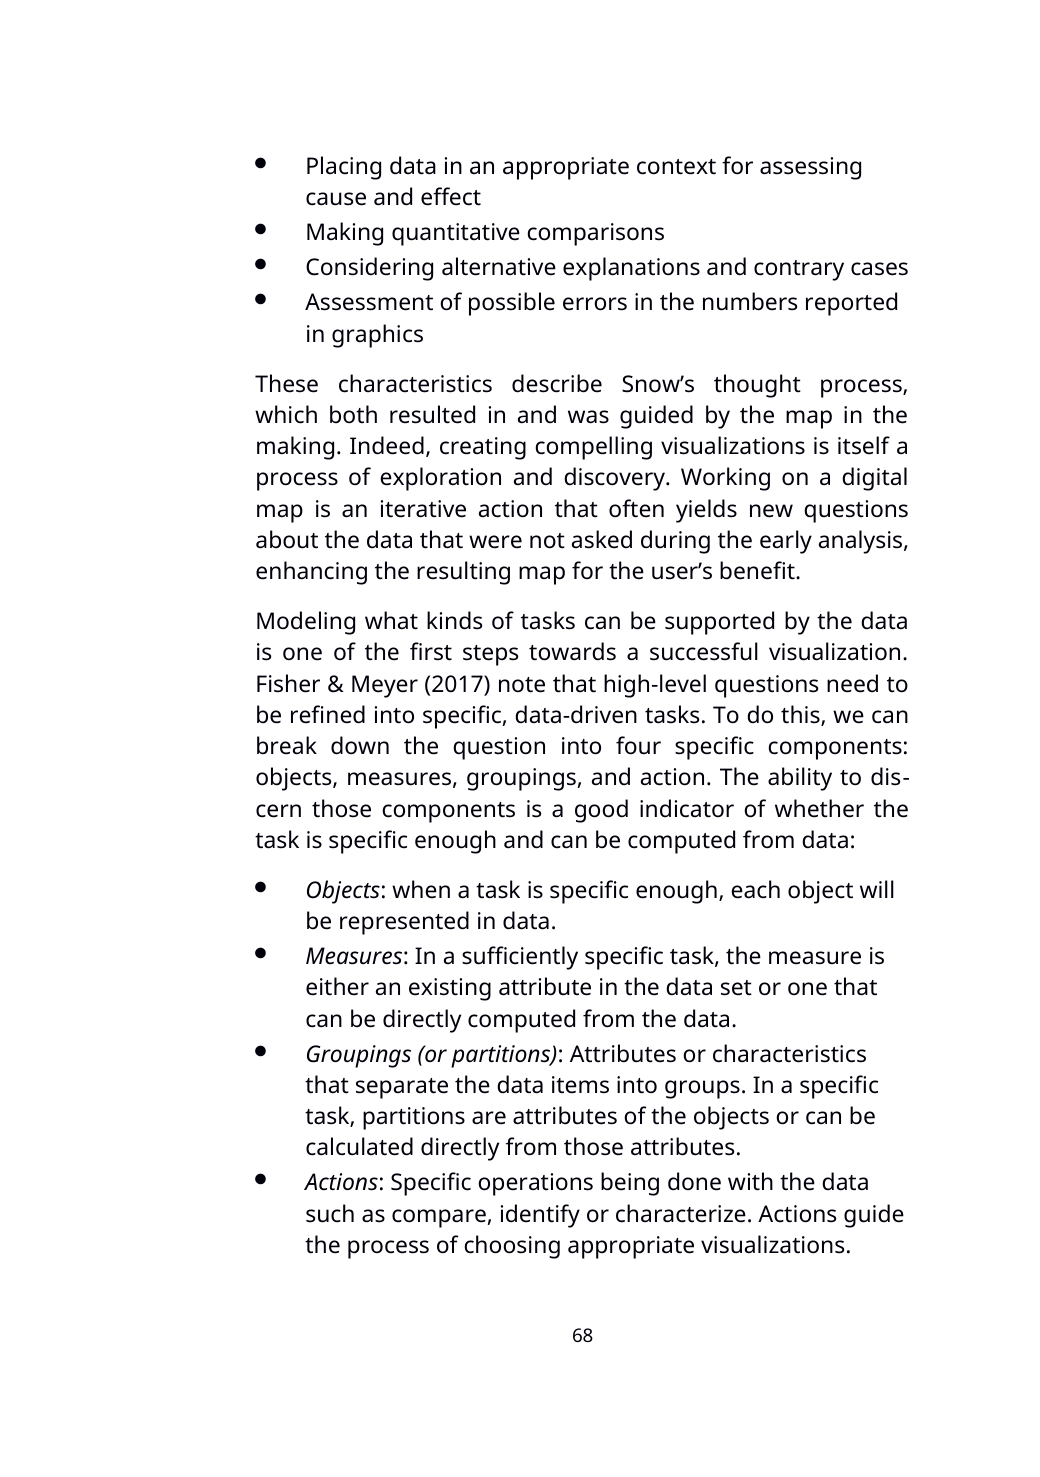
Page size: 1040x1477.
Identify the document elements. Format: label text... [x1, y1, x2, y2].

list Measures: In a sufficiently specific task, the measure is either an existing attribute in the data set or one that can be directly computed from the data. [255, 940, 910, 1034]
text Modeling what kinds of tasks can be supported by the data is one of the first steps towards a successful visualization. Fisher & Meyer (2017) note that high-level questions need to be refined into specific, data-driven tasks. To do this, we can break down the question into four specific components: objects, measures, groupings, and action. The ability to discern those components is a good indicator of whether the task is specific enough and can be computed from data: [255, 605, 910, 855]
list Making quantitative comparisons [255, 216, 910, 247]
text These characteristics describe Snow’s thought process, which both resulted in and was guided by the map in the making. Indeed, creating compelling visualizations is itself a process of exploration and discovery. Working on a digital map is an iterative action that often yields new questions about the data that were not asked during the early analysis, enhancing the resulting map for the user’s benefit. [255, 367, 910, 586]
list Actions: Specific operations being done with the data such as compare, identify or characterize. Actions guide the process of choosing appropriate visualizations. [255, 1166, 910, 1260]
list Groupings (or partitions): Attributes or characteristics that separate the data items into groups. In a specific task, partitions are attributes of the objects or can be calculated directly from those attributes. [255, 1037, 910, 1162]
list Placing data in an appropriate context for assessing cause and effect [255, 150, 910, 212]
list Assessment of possible errors in the numbers reported in graphics [255, 286, 910, 349]
list Objects: when a task is specific enough, each object will be represented in data. [255, 874, 910, 936]
list Considering alternative explanations and contrary cases [255, 251, 910, 282]
